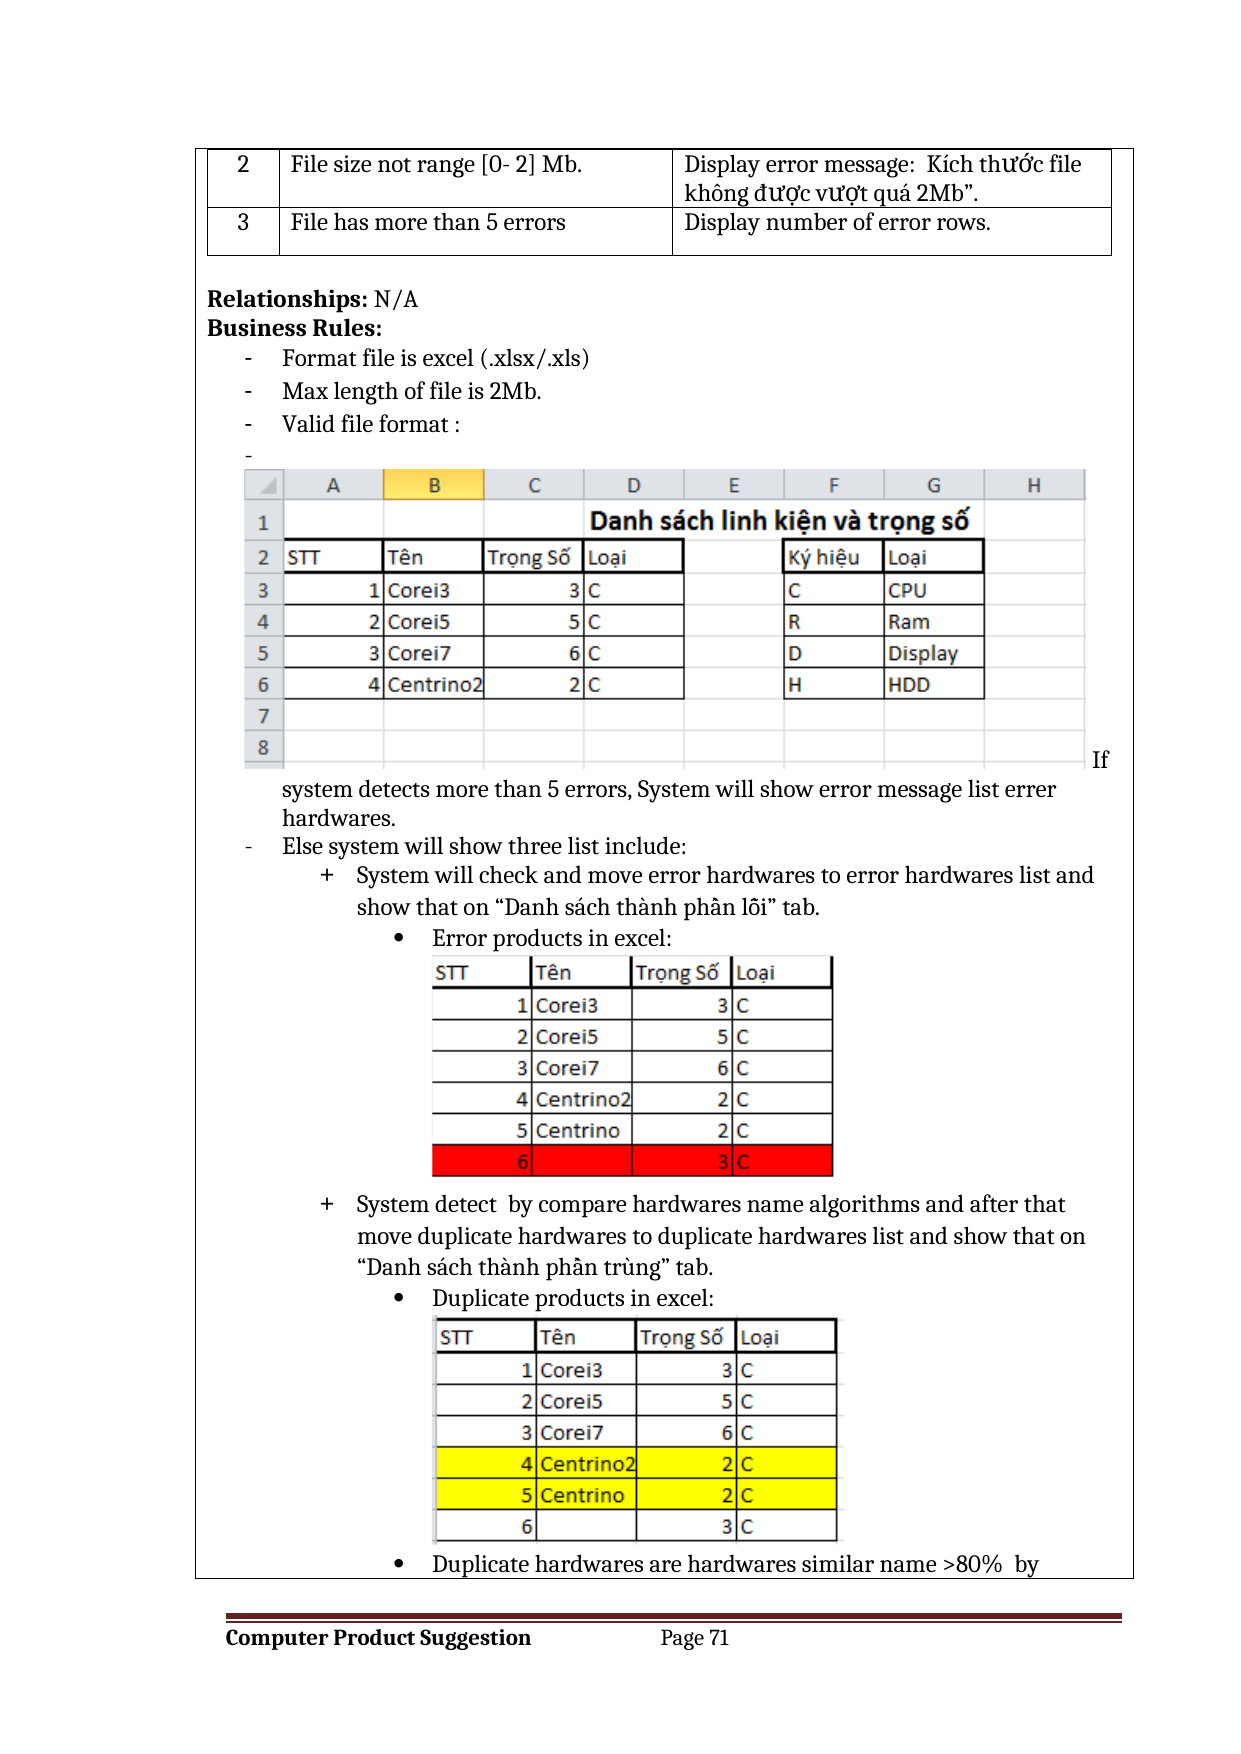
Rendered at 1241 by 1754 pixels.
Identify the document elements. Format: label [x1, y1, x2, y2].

table_cell [196, 149, 1133, 1578]
picture [244, 469, 1087, 769]
picture [431, 955, 843, 1188]
picture [431, 1315, 844, 1548]
